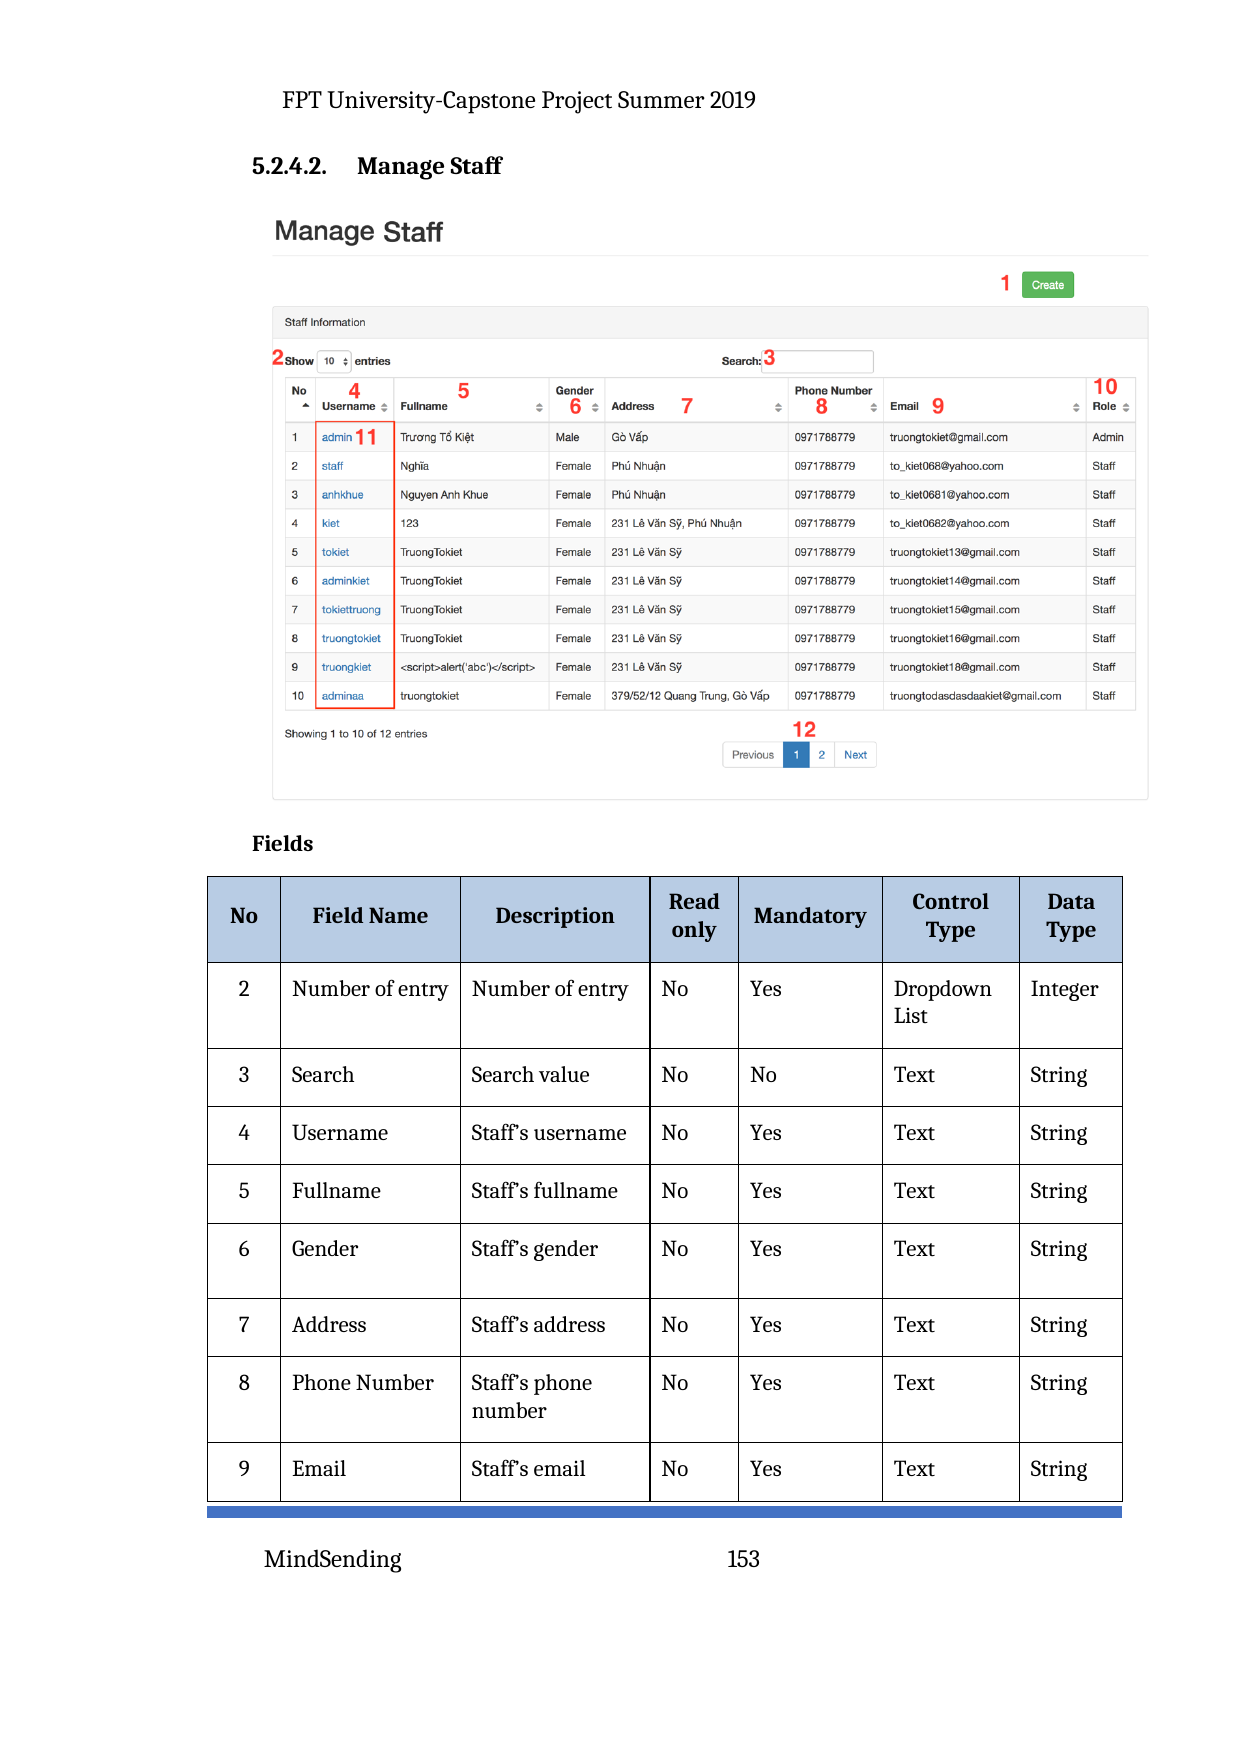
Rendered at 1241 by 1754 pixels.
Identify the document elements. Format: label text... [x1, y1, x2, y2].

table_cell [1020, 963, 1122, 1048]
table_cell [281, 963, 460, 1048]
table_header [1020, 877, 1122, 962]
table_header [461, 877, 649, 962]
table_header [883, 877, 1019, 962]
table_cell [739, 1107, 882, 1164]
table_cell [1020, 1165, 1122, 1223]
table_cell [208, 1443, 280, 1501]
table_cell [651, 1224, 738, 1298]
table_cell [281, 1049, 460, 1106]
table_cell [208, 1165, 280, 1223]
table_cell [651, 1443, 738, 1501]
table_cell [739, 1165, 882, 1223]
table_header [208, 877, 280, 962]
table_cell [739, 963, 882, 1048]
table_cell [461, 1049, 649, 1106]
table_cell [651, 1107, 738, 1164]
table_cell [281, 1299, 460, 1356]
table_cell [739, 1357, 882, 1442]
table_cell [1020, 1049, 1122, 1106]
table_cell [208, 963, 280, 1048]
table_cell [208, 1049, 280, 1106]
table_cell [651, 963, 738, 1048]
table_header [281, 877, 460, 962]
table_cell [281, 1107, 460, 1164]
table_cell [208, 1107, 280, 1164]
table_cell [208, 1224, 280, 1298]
text Fields [252, 831, 1122, 857]
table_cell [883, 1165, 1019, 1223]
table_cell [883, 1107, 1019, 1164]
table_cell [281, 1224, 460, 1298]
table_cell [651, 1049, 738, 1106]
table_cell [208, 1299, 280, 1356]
subtitle Manage Staff [252, 152, 1122, 181]
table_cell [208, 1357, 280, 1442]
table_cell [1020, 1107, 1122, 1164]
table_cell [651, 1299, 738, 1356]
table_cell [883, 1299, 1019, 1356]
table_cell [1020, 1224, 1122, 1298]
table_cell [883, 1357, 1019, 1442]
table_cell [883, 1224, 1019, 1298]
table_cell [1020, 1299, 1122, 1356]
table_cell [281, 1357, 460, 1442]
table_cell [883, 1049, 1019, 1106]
picture [251, 199, 1167, 812]
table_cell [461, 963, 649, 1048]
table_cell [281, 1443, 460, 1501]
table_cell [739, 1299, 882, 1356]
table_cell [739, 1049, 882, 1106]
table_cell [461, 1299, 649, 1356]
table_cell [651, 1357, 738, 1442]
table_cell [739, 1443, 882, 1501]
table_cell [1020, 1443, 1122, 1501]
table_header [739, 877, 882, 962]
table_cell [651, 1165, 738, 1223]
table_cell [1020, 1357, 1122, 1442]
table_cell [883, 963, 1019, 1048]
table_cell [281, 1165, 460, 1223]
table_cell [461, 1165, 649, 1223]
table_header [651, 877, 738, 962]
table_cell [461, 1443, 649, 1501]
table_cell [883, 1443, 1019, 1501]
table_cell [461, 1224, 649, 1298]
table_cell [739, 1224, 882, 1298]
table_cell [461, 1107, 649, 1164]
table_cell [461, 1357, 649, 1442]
